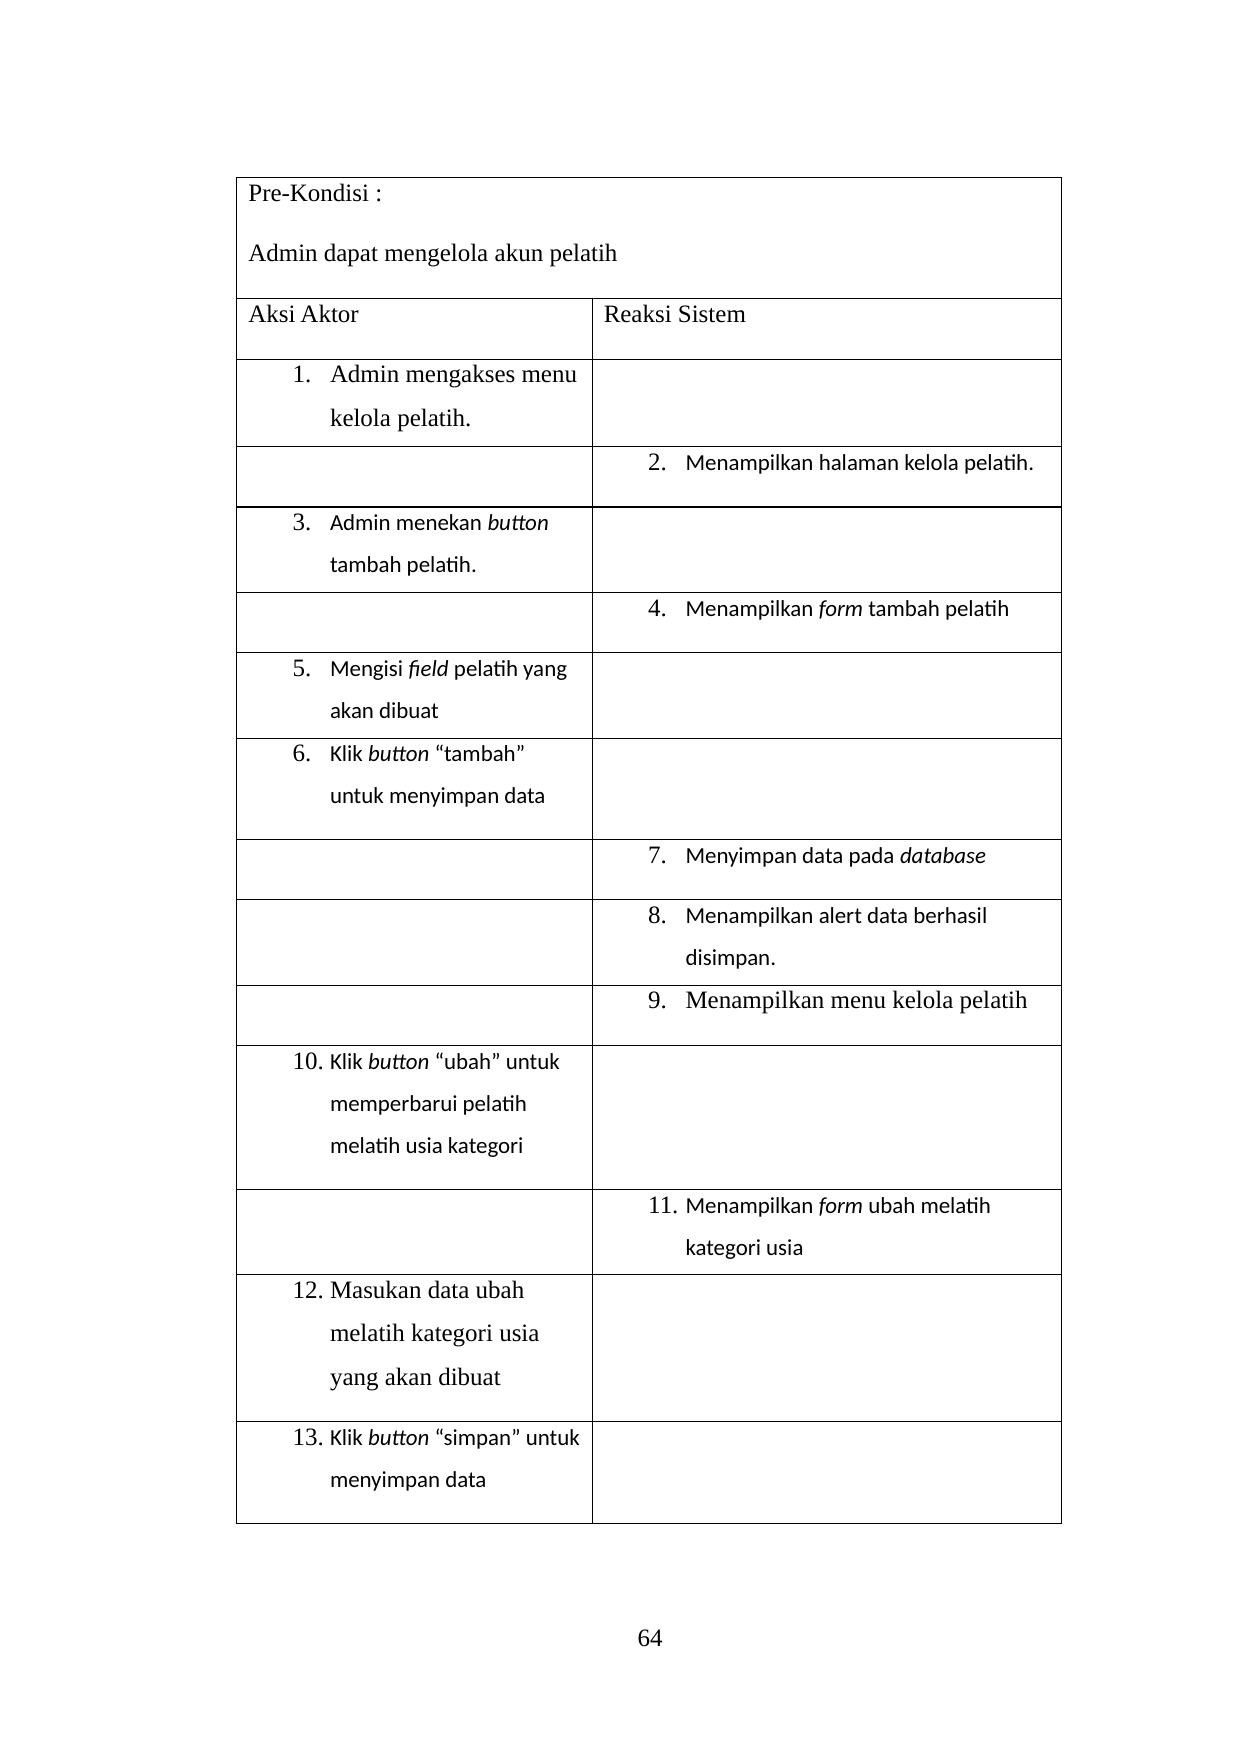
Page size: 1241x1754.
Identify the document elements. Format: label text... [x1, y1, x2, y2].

table_cell Klik button “simpan” untuk menyimpan data [237, 1422, 592, 1523]
table_cell Menampilkan alert data berhasil disimpan. [593, 900, 1061, 984]
table_cell Reaksi Sistem [593, 299, 1061, 358]
table_cell [593, 739, 1061, 839]
table_cell Admin menekan button tambah pelatih. [237, 508, 592, 592]
table_cell [237, 447, 592, 506]
table_cell Pre-Kondisi : Admin dapat mengelola akun pelatih [237, 178, 1061, 298]
table_cell Menampilkan menu kelola pelatih [593, 986, 1061, 1045]
table_cell Menampilkan halaman kelola pelatih. [593, 447, 1061, 506]
table_cell [593, 1275, 1061, 1421]
table_cell [237, 840, 592, 899]
table_cell [237, 1190, 592, 1274]
table_cell [593, 508, 1061, 592]
table_cell [593, 653, 1061, 737]
table_cell Klik button “ubah” untuk memperbarui pelatih melatih usia kategori [237, 1046, 592, 1189]
table_cell [593, 1046, 1061, 1189]
table_cell Klik button “tambah” untuk menyimpan data [237, 739, 592, 839]
table_cell [593, 1422, 1061, 1523]
table_cell [237, 593, 592, 652]
table_cell [593, 360, 1061, 446]
table_cell Mengisi field pelatih yang akan dibuat [237, 653, 592, 737]
table_cell Menampilkan form ubah melatih kategori usia [593, 1190, 1061, 1274]
table_cell [237, 986, 592, 1045]
table_cell Menyimpan data pada database [593, 840, 1061, 899]
table_cell [237, 900, 592, 984]
table_cell Aksi Aktor [237, 299, 592, 358]
table_cell Masukan data ubah melatih kategori usia yang akan dibuat [237, 1275, 592, 1421]
table_cell Admin mengakses menu kelola pelatih. [237, 360, 592, 446]
table_cell Menampilkan form tambah pelatih [593, 593, 1061, 652]
